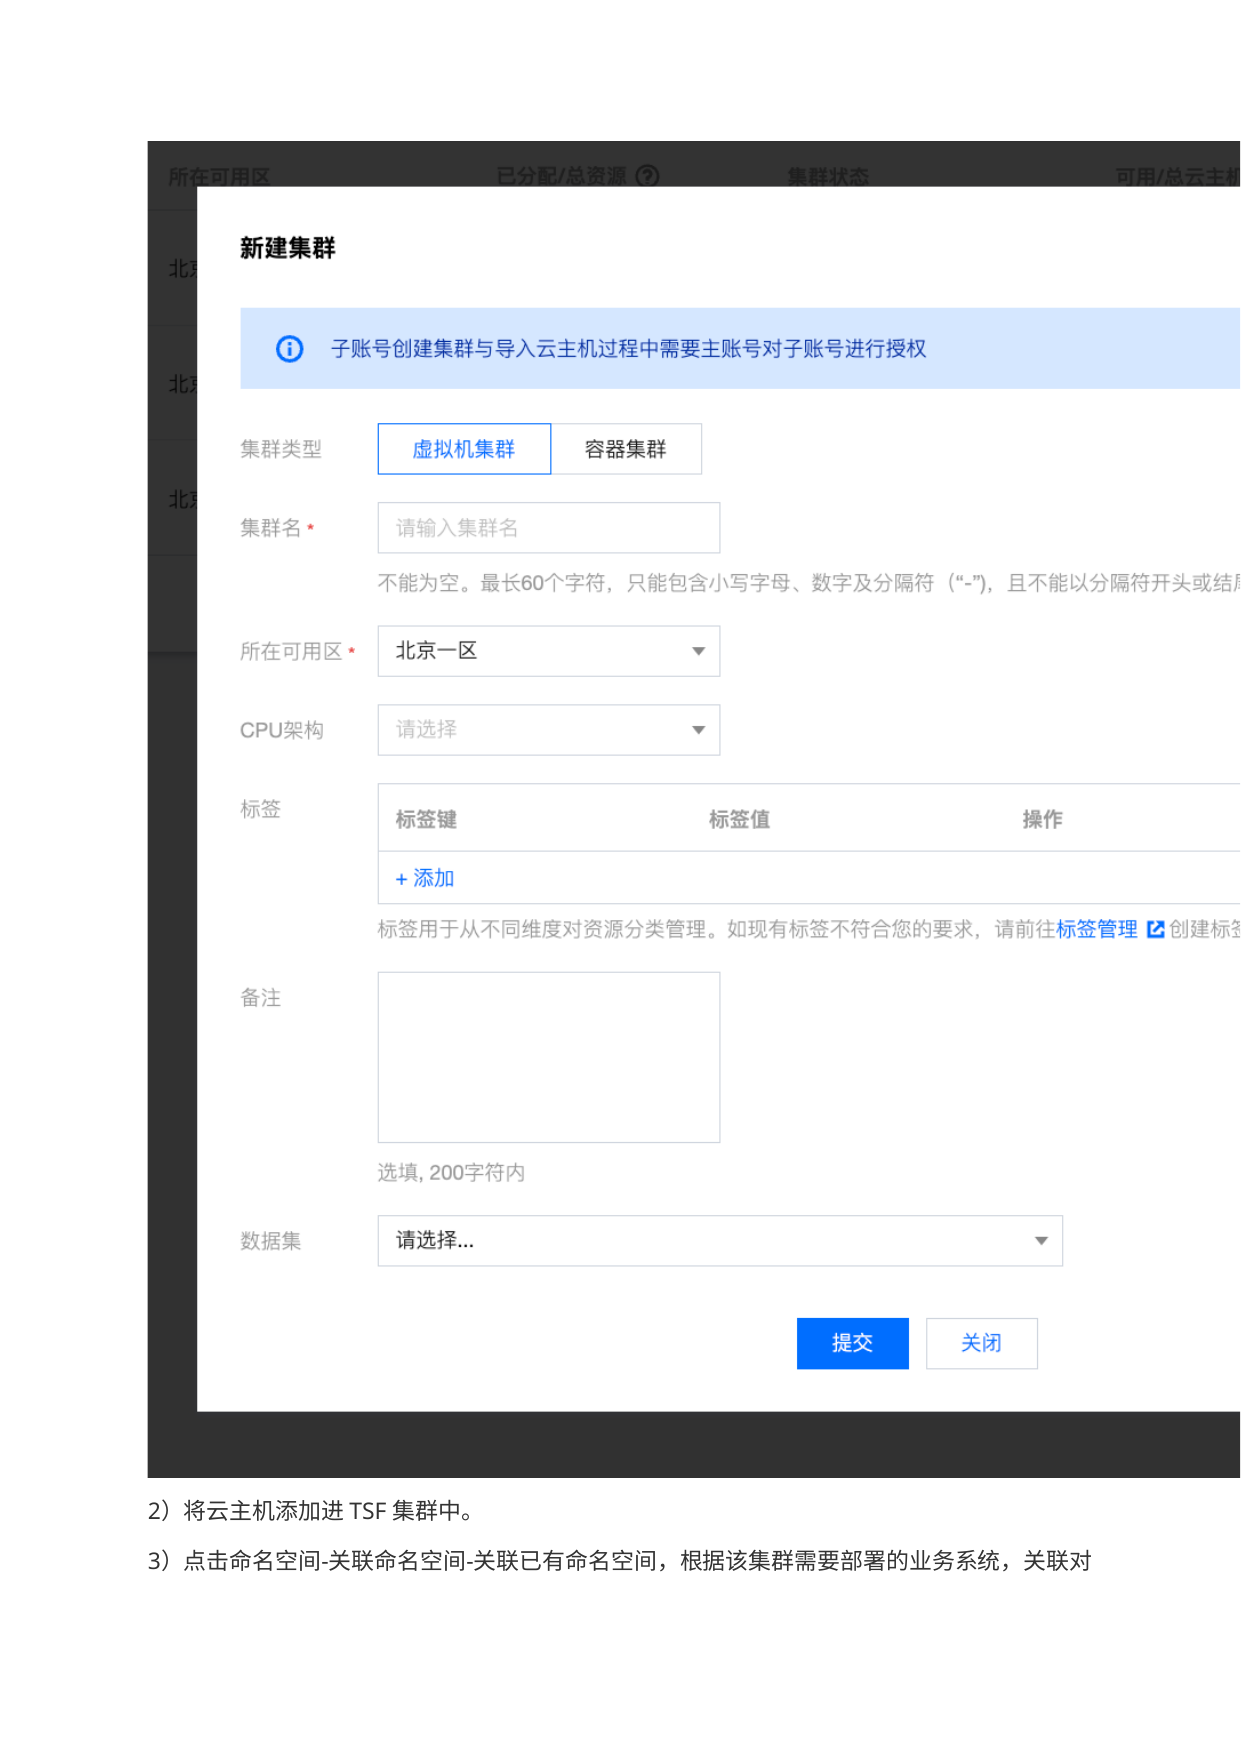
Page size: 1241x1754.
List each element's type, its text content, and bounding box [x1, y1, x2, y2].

text 2）将云主机添加进 TSF 集群中。 [148, 1493, 1093, 1526]
picture [147, 141, 1241, 1478]
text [148, 1543, 1093, 1576]
